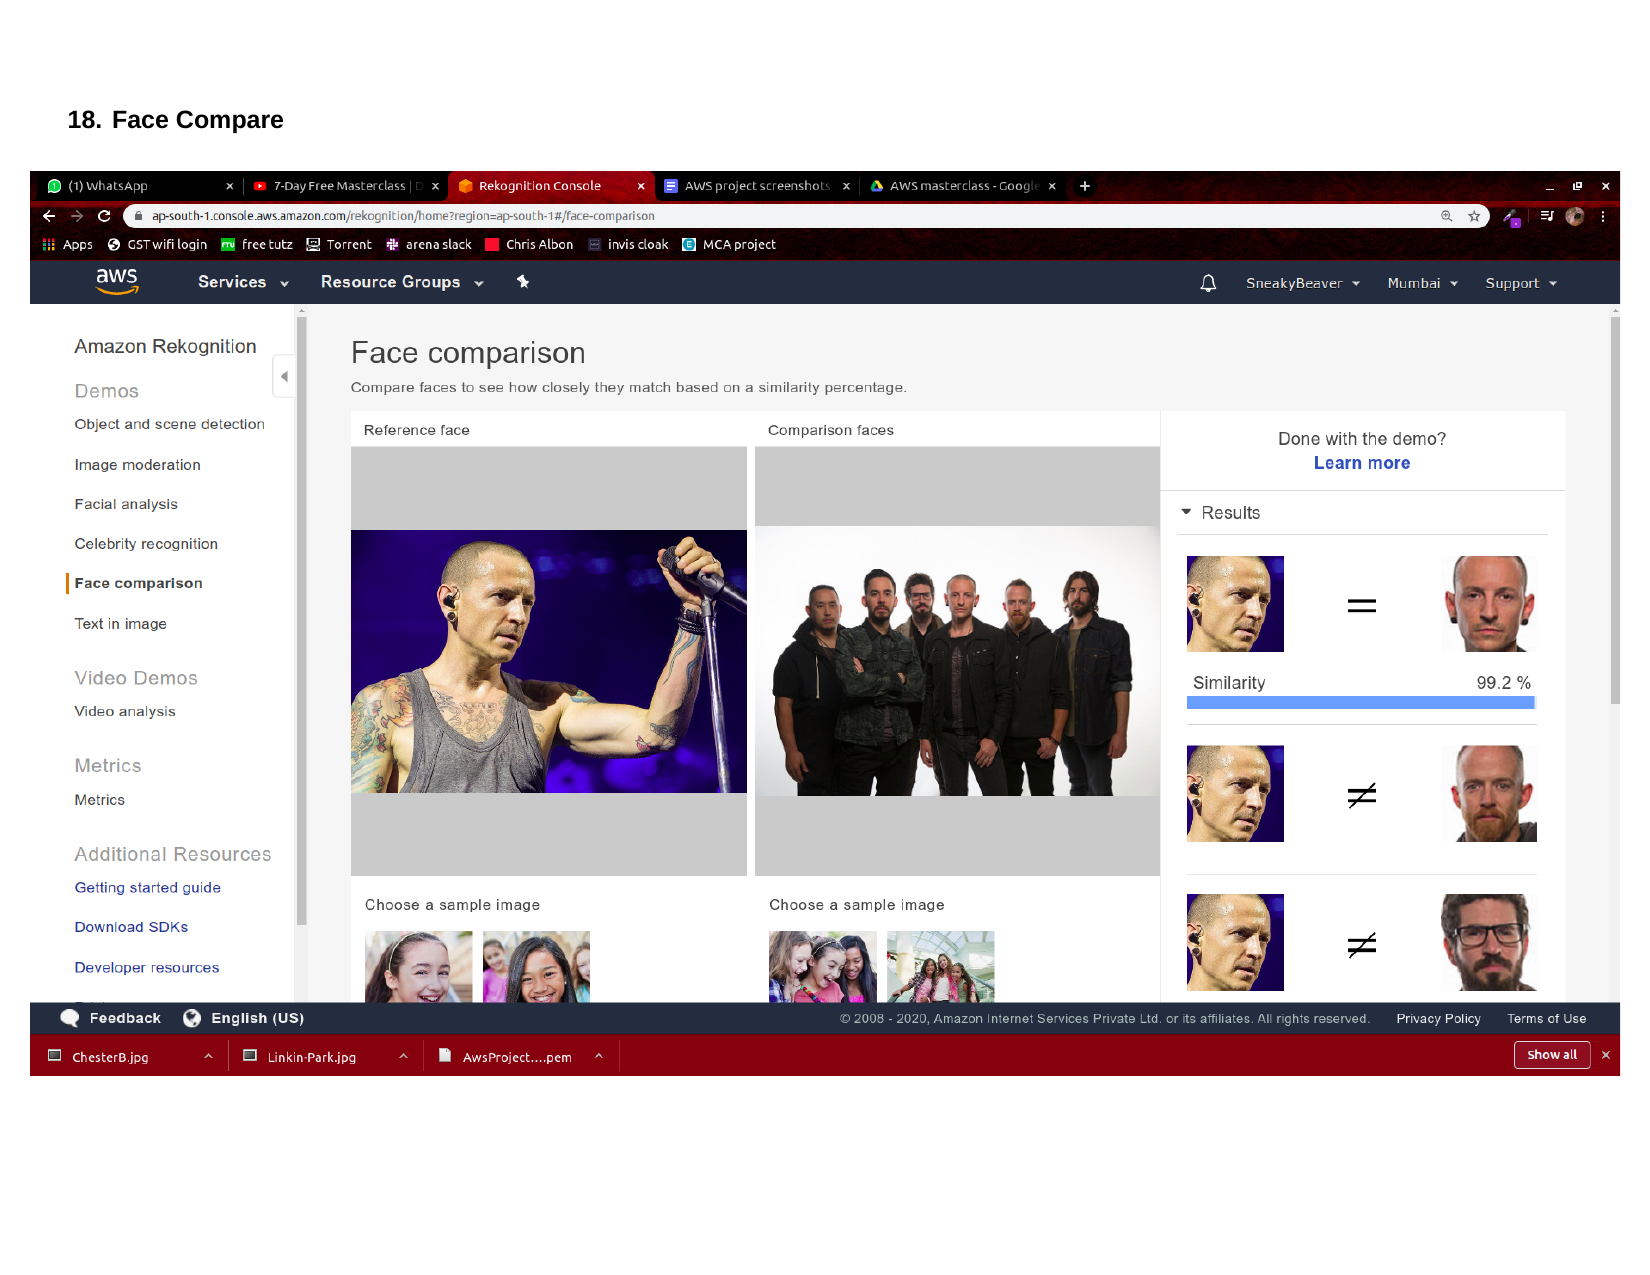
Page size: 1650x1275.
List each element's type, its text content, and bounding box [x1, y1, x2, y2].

list Face Compare [67, 105, 1620, 134]
picture [30, 171, 1621, 1076]
